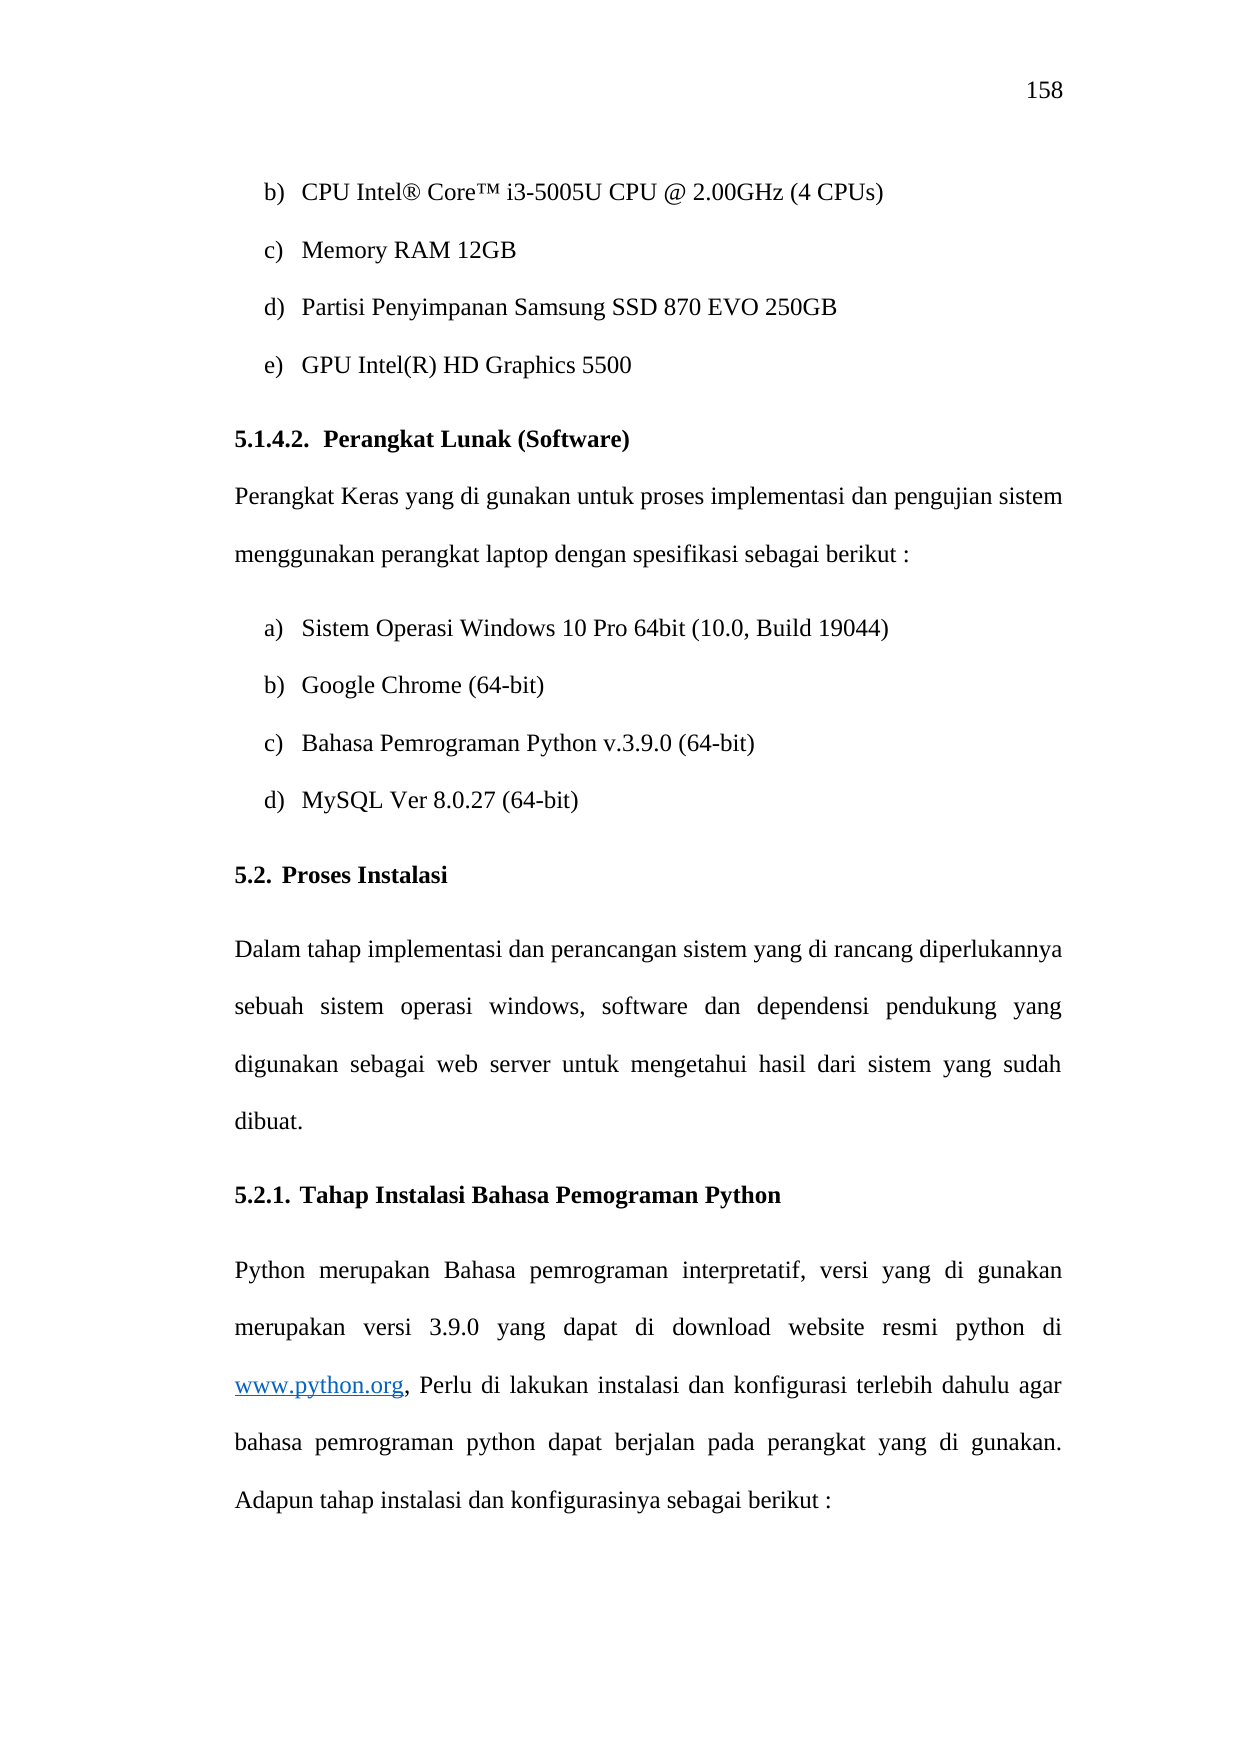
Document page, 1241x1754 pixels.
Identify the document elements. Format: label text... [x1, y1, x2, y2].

list CPU Intel® Core™ i3-5005U CPU @ 2.00GHz (4 CPUs) [264, 177, 1063, 206]
list Bahasa Pemrograman Python v.3.9.0 (64-bit) [264, 728, 1063, 757]
list Google Chrome (64-bit) [264, 671, 1063, 699]
subtitle Proses Instalasi [234, 860, 1063, 888]
list Memory RAM 12GB [264, 235, 1063, 263]
list MySQL Ver 8.0.27 (64-bit) [264, 786, 1063, 814]
list GPU Intel(R) HD Graphics 5500 [264, 350, 1063, 378]
subtitle Tahap Instalasi Bahasa Pemograman Python [234, 1181, 1063, 1209]
list Partisi Penyimpanan Samsung SSD 870 EVO 250GB [264, 292, 1063, 321]
list Sistem Operasi Windows 10 Pro 64bit (10.0, Build 19044) [264, 613, 1063, 642]
text Python merupakan Bahasa pemrograman interpretatif, versi yang di gunakan merupakan versi 3.9.0 yang dapat di download website resmi python di www.python.org, Perlu di lakukan instalasi dan konfigurasi terlebih dahulu agar bahasa pemrograman python dapat berjalan pada perangkat yang di gunakan. Adapun tahap instalasi dan konfigurasinya sebagai berikut : [234, 1255, 1063, 1513]
subtitle Perangkat Lunak (Software) [234, 424, 1063, 453]
text Perangkat Keras yang di gunakan untuk proses implementasi dan pengujian sistem menggunakan perangkat laptop dengan spesifikasi sebagai berikut : [234, 481, 1063, 568]
text Dalam tahap implementasi dan perancangan sistem yang di rancang diperlukannya sebuah sistem operasi windows, software dan dependensi pendukung yang digunakan sebagai web server untuk mengetahui hasil dari sistem yang sudah dibuat. [234, 934, 1063, 1135]
